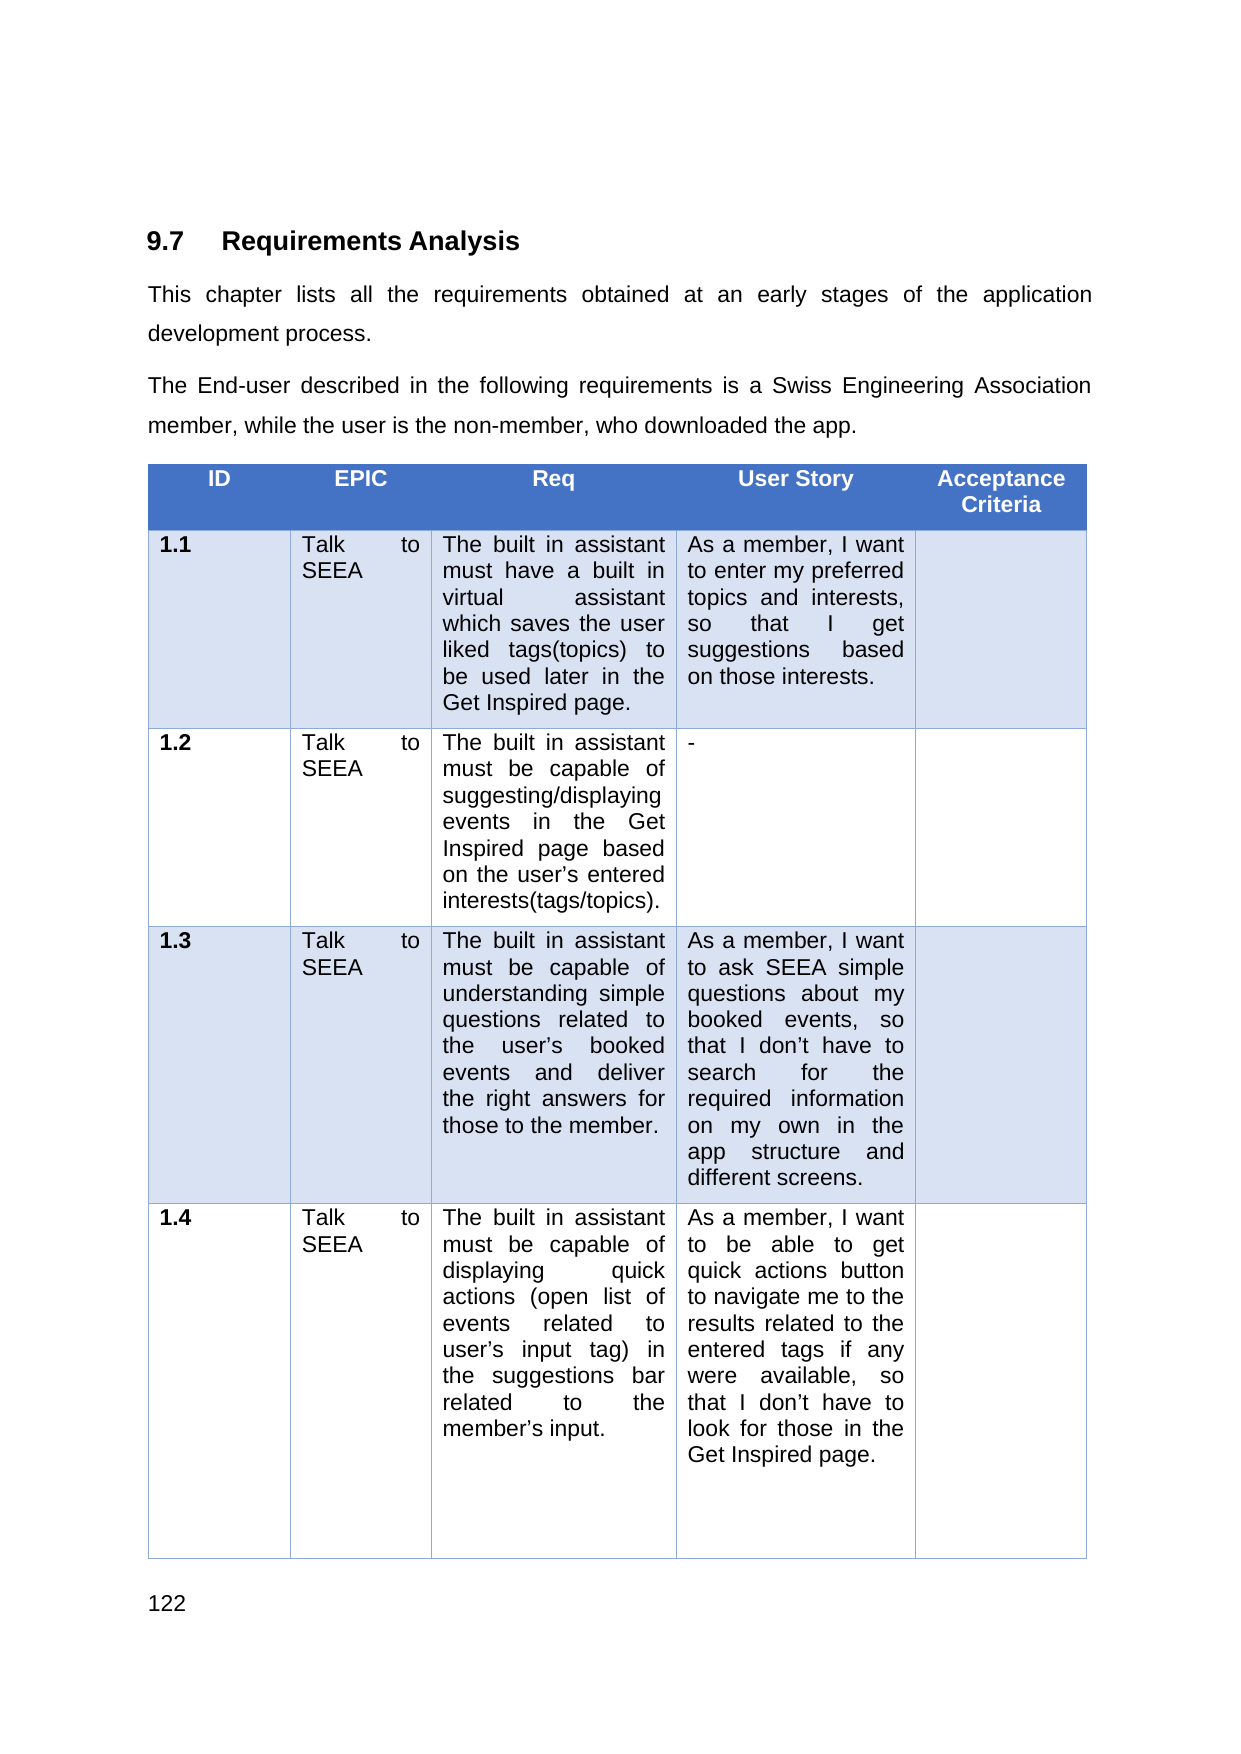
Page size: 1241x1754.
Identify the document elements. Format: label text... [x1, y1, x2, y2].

table_header ID [149, 465, 290, 530]
table_cell [916, 1204, 1086, 1558]
table_cell 1.4 [149, 1204, 290, 1558]
table_header User Story [677, 465, 915, 530]
table_cell 1.1 [149, 531, 290, 728]
table_cell As a member, I want to enter my preferred topics and interests, so that I get suggestions based on those interests. [677, 531, 915, 728]
table_cell Talk to SEEA [291, 1204, 431, 1558]
table_cell The built in assistant must be capable of understanding simple questions related to the user’s booked events and deliver the right answers for those to the member. [432, 927, 676, 1203]
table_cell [677, 1204, 915, 1558]
table_cell As a member, I want to ask SEEA simple questions about my booked events, so that I don’t have to search for the required information on my own in the app structure and different screens. [677, 927, 915, 1203]
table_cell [432, 1204, 676, 1558]
table_header Req [432, 465, 676, 530]
table_cell [916, 531, 1086, 728]
table_cell - [677, 729, 915, 926]
text The End-user described in the following requirements is a Swiss Engineering Association member, while the user is the non-member, who downloaded the app. [148, 372, 1093, 438]
table_header Acceptance Criteria [916, 465, 1086, 530]
text This chapter lists all the requirements obtained at an early stages of the application development process. [148, 281, 1093, 347]
table_cell The built in assistant must have a built in virtual assistant which saves the user liked tags(topics) to be used later in the Get Inspired page. [432, 531, 676, 728]
table_cell The built in assistant must be capable of suggesting/displaying events in the Get Inspired page based on the user’s entered interests(tags/topics). [432, 729, 676, 926]
table_cell 1.2 [149, 729, 290, 926]
table_cell [916, 729, 1086, 926]
table_cell Talk to SEEA [291, 531, 431, 728]
table_cell 1.3 [149, 927, 290, 1203]
table_cell [916, 927, 1086, 1203]
table_cell Talk to SEEA [291, 927, 431, 1203]
table_cell Talk to SEEA [291, 729, 431, 926]
subtitle Requirements Analysis [146, 224, 1093, 256]
table_header EPIC [291, 465, 431, 530]
